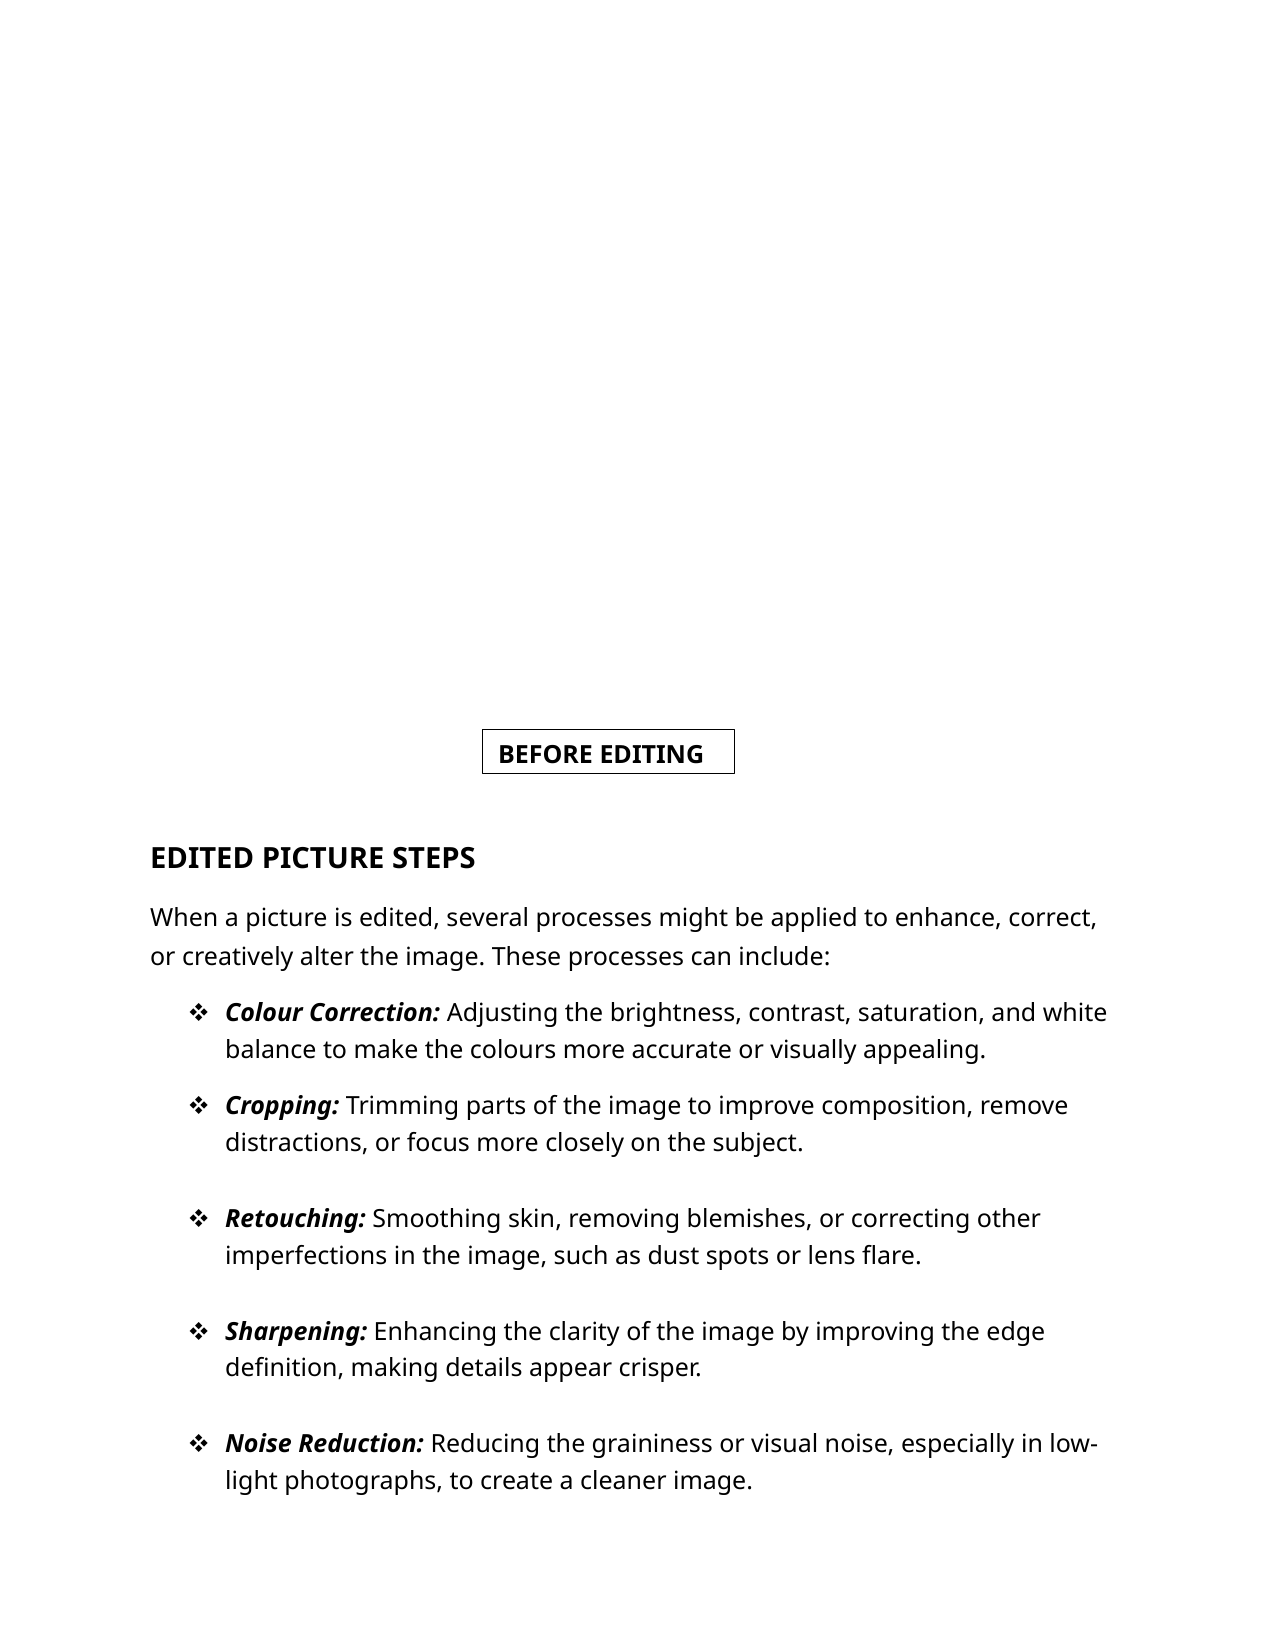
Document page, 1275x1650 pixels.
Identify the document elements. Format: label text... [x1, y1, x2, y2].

list Cropping: Trimming parts of the image to improve composition, remove distractions, or focus more closely on the subject. [187, 1088, 1125, 1159]
text EDITED PICTURE STEPS [150, 837, 1125, 877]
list Noise Reduction: Reducing the graininess or visual noise, especially in low-light photographs, to create a cleaner image. [187, 1426, 1125, 1497]
list Sharpening: Enhancing the clarity of the image by improving the edge definition, making details appear crisper. [187, 1313, 1125, 1384]
list Retouching: Smoothing skin, removing blemishes, or correcting other imperfections in the image, such as dust spots or lens flare. [187, 1201, 1125, 1271]
list Colour Correction: Adjusting the brightness, contrast, saturation, and white balance to make the colours more accurate or visually appealing. [187, 995, 1125, 1066]
text When a picture is edited, several processes might be applied to enhance, correct, or creatively alter the image. These processes can include: [150, 900, 1125, 973]
